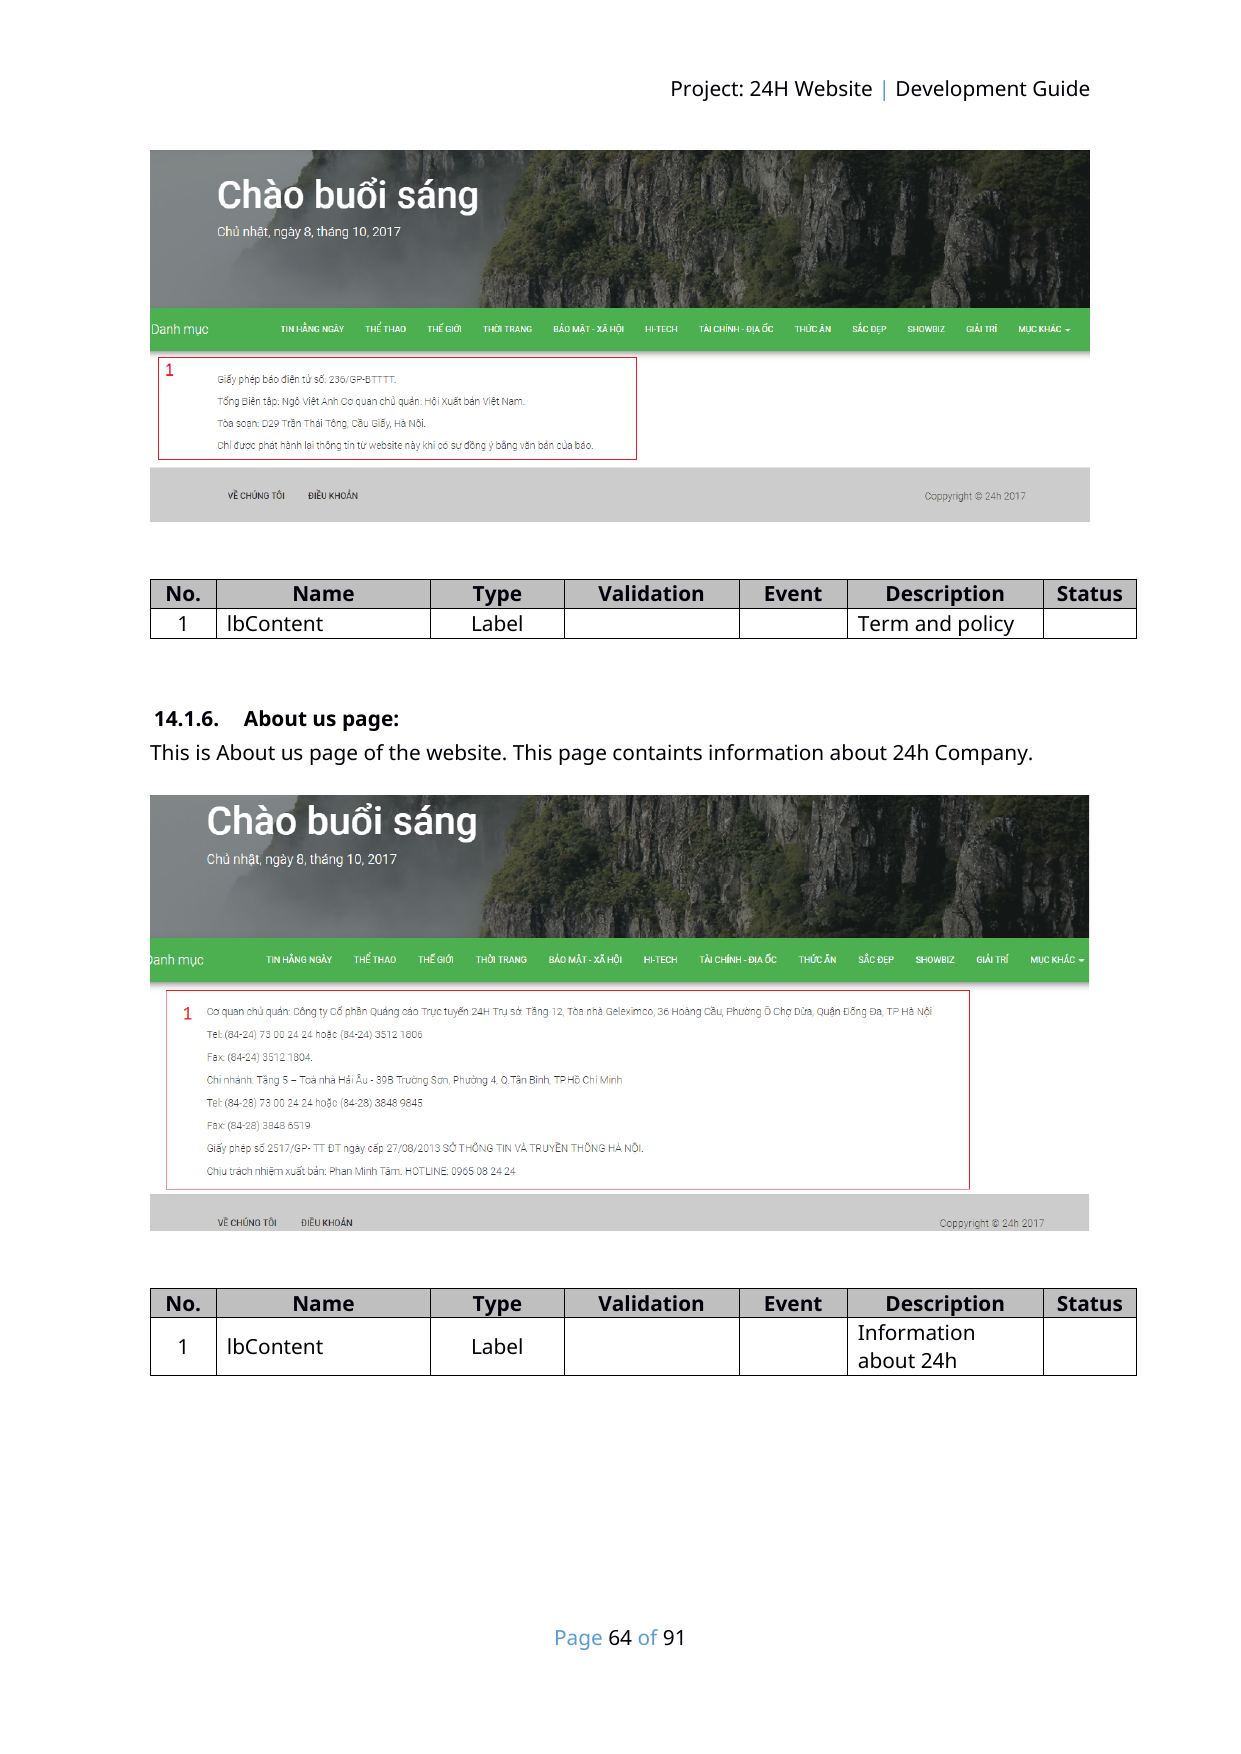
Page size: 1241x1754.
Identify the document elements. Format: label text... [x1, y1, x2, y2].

table_header No. [151, 1289, 216, 1317]
table_header Type [431, 580, 564, 608]
table_cell [565, 609, 739, 637]
table_header Event [740, 580, 847, 608]
table_cell 1 [151, 609, 216, 637]
table_cell [740, 609, 847, 637]
table_header Validation [565, 580, 739, 608]
table_header No. [151, 580, 216, 608]
table_header Name [217, 1289, 430, 1317]
table_cell Term and policy [848, 609, 1043, 637]
table_cell [740, 1318, 847, 1375]
table_header Validation [565, 1289, 739, 1317]
table_cell [1044, 1318, 1136, 1375]
table_header Status [1044, 580, 1136, 608]
table_header Status [1044, 1289, 1136, 1317]
table_cell lbContent [217, 609, 430, 637]
table_cell Label [431, 609, 564, 637]
table_cell 1 [151, 1318, 216, 1375]
text This is About us page of the website. This page containts information about 24h Company. [150, 738, 1090, 767]
table_cell Information about 24h [848, 1318, 1043, 1375]
table_header Type [431, 1289, 564, 1317]
table_header Description [848, 1289, 1043, 1317]
table_cell [565, 1318, 739, 1375]
picture [150, 150, 1090, 522]
picture [150, 795, 1090, 1231]
table_header Event [740, 1289, 847, 1317]
table_cell Label [431, 1318, 564, 1375]
table_header Description [848, 580, 1043, 608]
table_cell lbContent [217, 1318, 430, 1375]
table_cell [1044, 609, 1136, 637]
subtitle About us page: [154, 704, 1090, 732]
table_header Name [217, 580, 430, 608]
